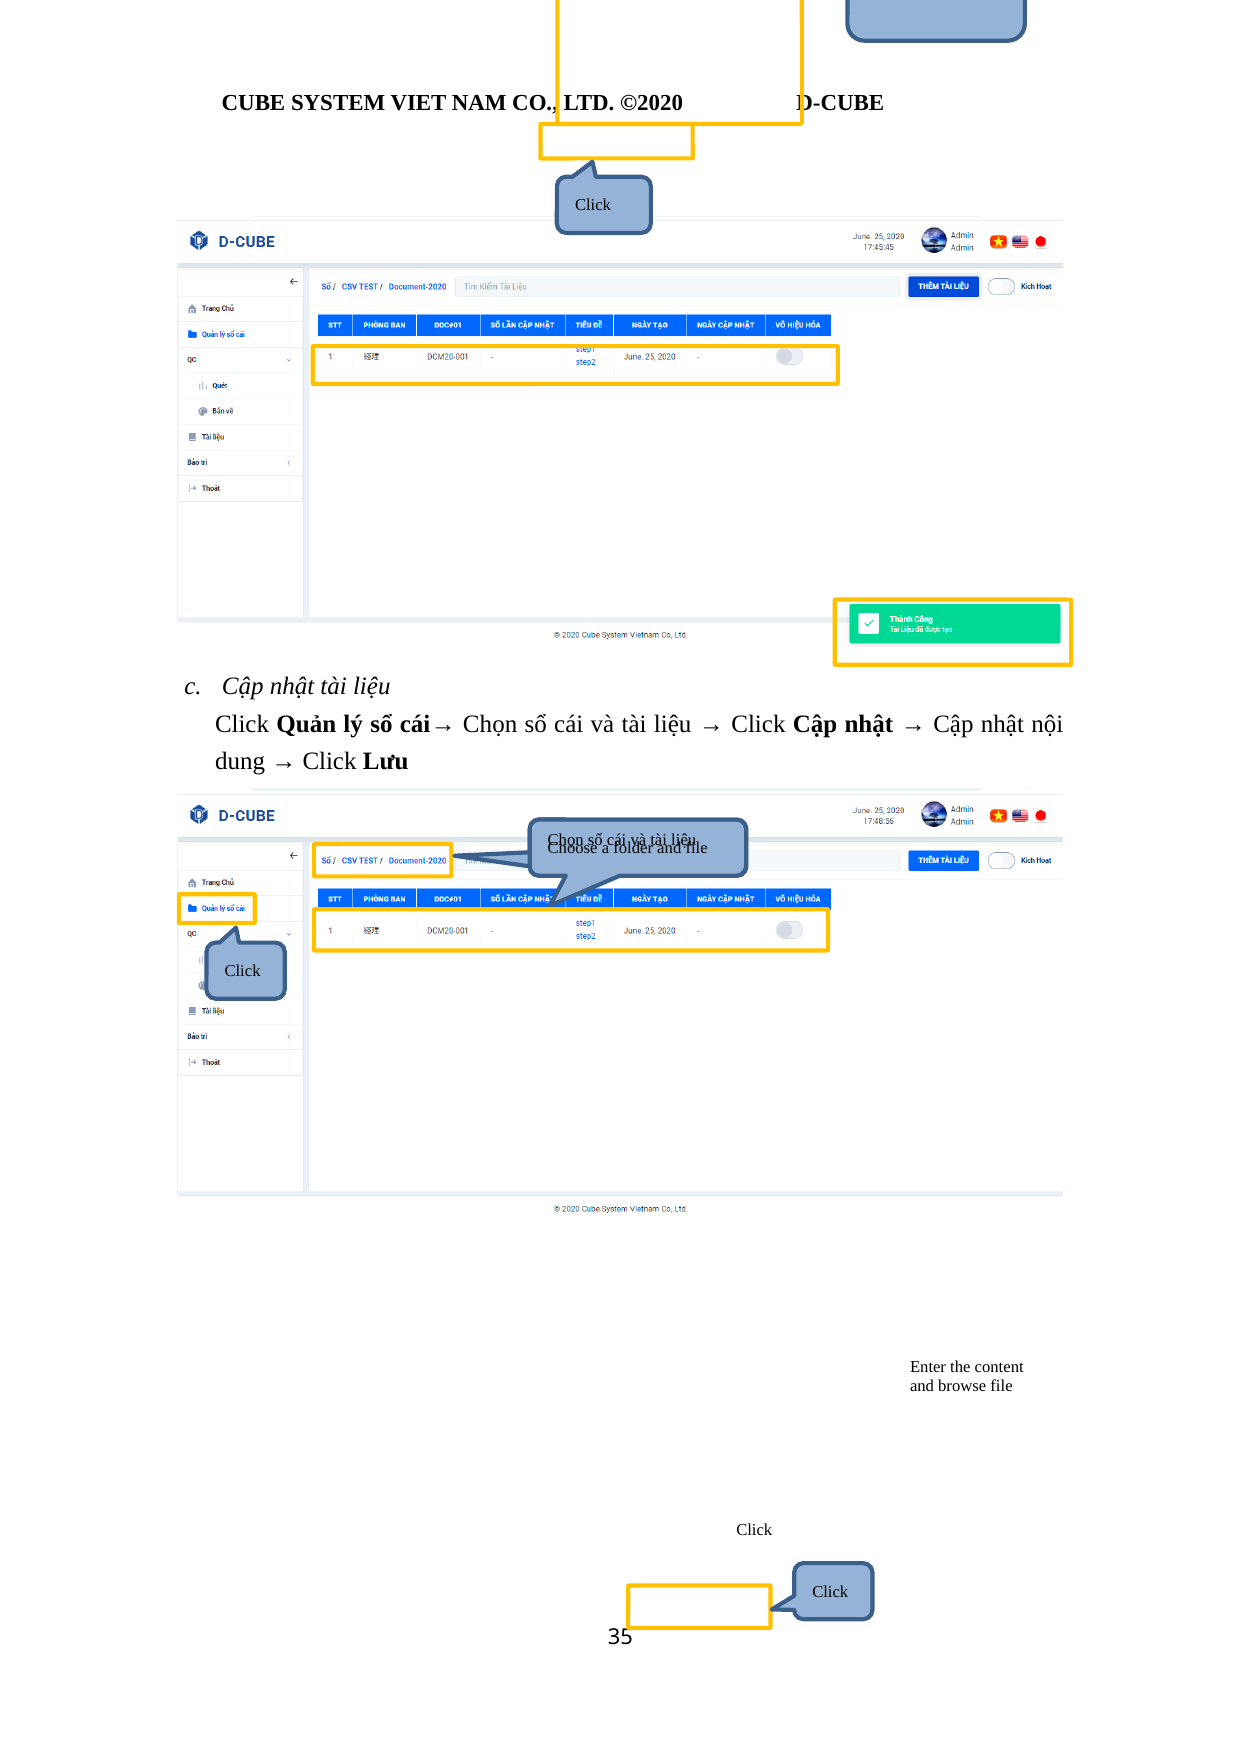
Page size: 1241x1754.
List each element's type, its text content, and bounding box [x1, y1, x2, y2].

picture [837, 602, 1063, 647]
subtitle Cập nhật tài liệu [184, 667, 1063, 704]
picture [177, 788, 1063, 1221]
text Click Quản lý sổ cái→ Chọn sổ cái và tài liệu → Click Cập nhật → Cập nhật nội dung → Click Lưu [215, 704, 1063, 779]
picture [177, 216, 1063, 647]
picture [182, 897, 252, 920]
